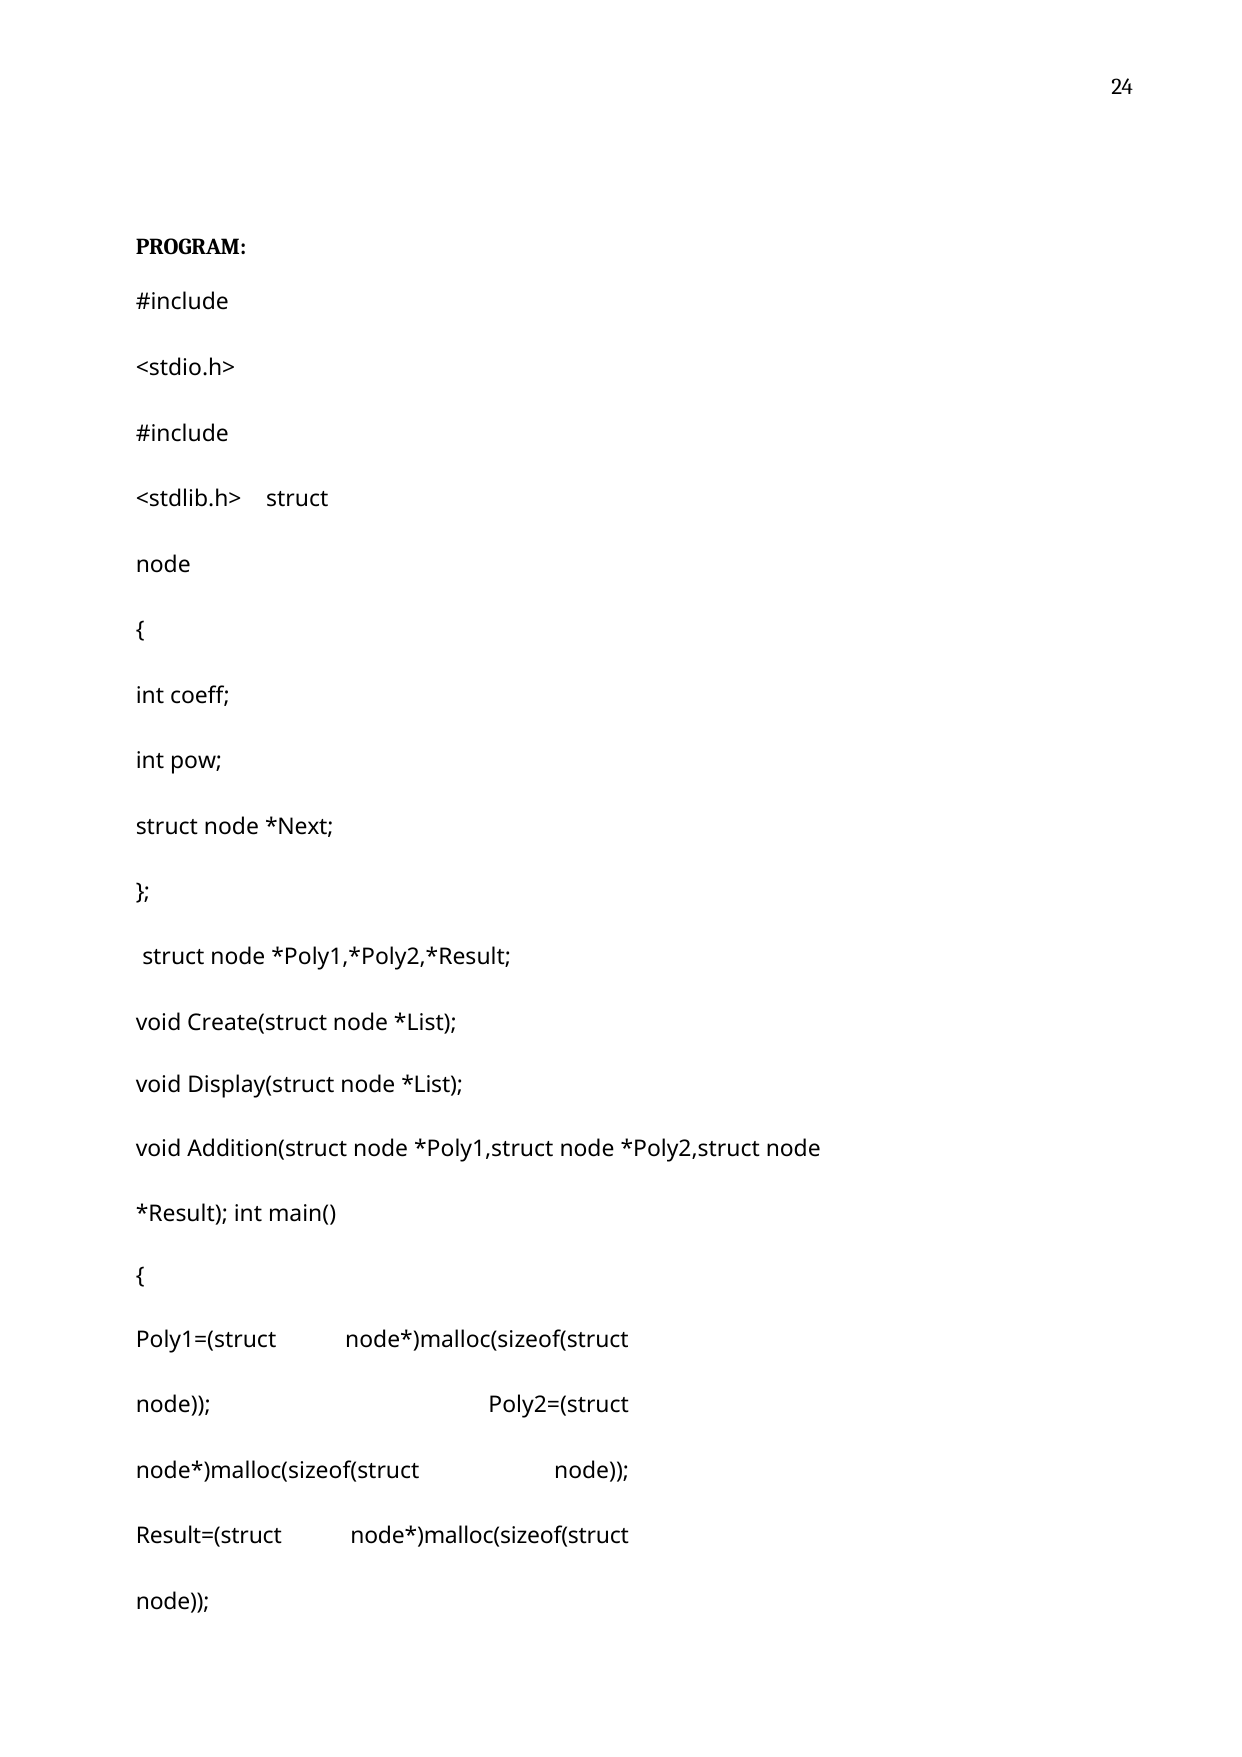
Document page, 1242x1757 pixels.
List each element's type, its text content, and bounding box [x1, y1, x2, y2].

text void Addition(struct node *Poly1,struct node *Poly2,struct node *Result); int main() [136, 1131, 876, 1228]
text int coeff; int pow; [136, 678, 239, 775]
text { [136, 1263, 1160, 1289]
text { [136, 613, 1160, 645]
text struct node *Poly1,*Poly2,*Result; void Create(struct node *List); [136, 940, 517, 1037]
text void Display(struct node *List); [136, 1071, 1160, 1097]
text }; [136, 875, 1160, 906]
text Poly1=(struct node*)malloc(sizeof(struct node)); Poly2=(struct node*)malloc(sizeof(struct node)); Result=(struct node*)malloc(sizeof(struct node)); [136, 1323, 629, 1616]
text PROGRAM: [136, 234, 1160, 260]
text struct node *Next; [136, 810, 1160, 841]
text #include <stdio.h> #include <stdlib.h> struct node [136, 285, 328, 579]
